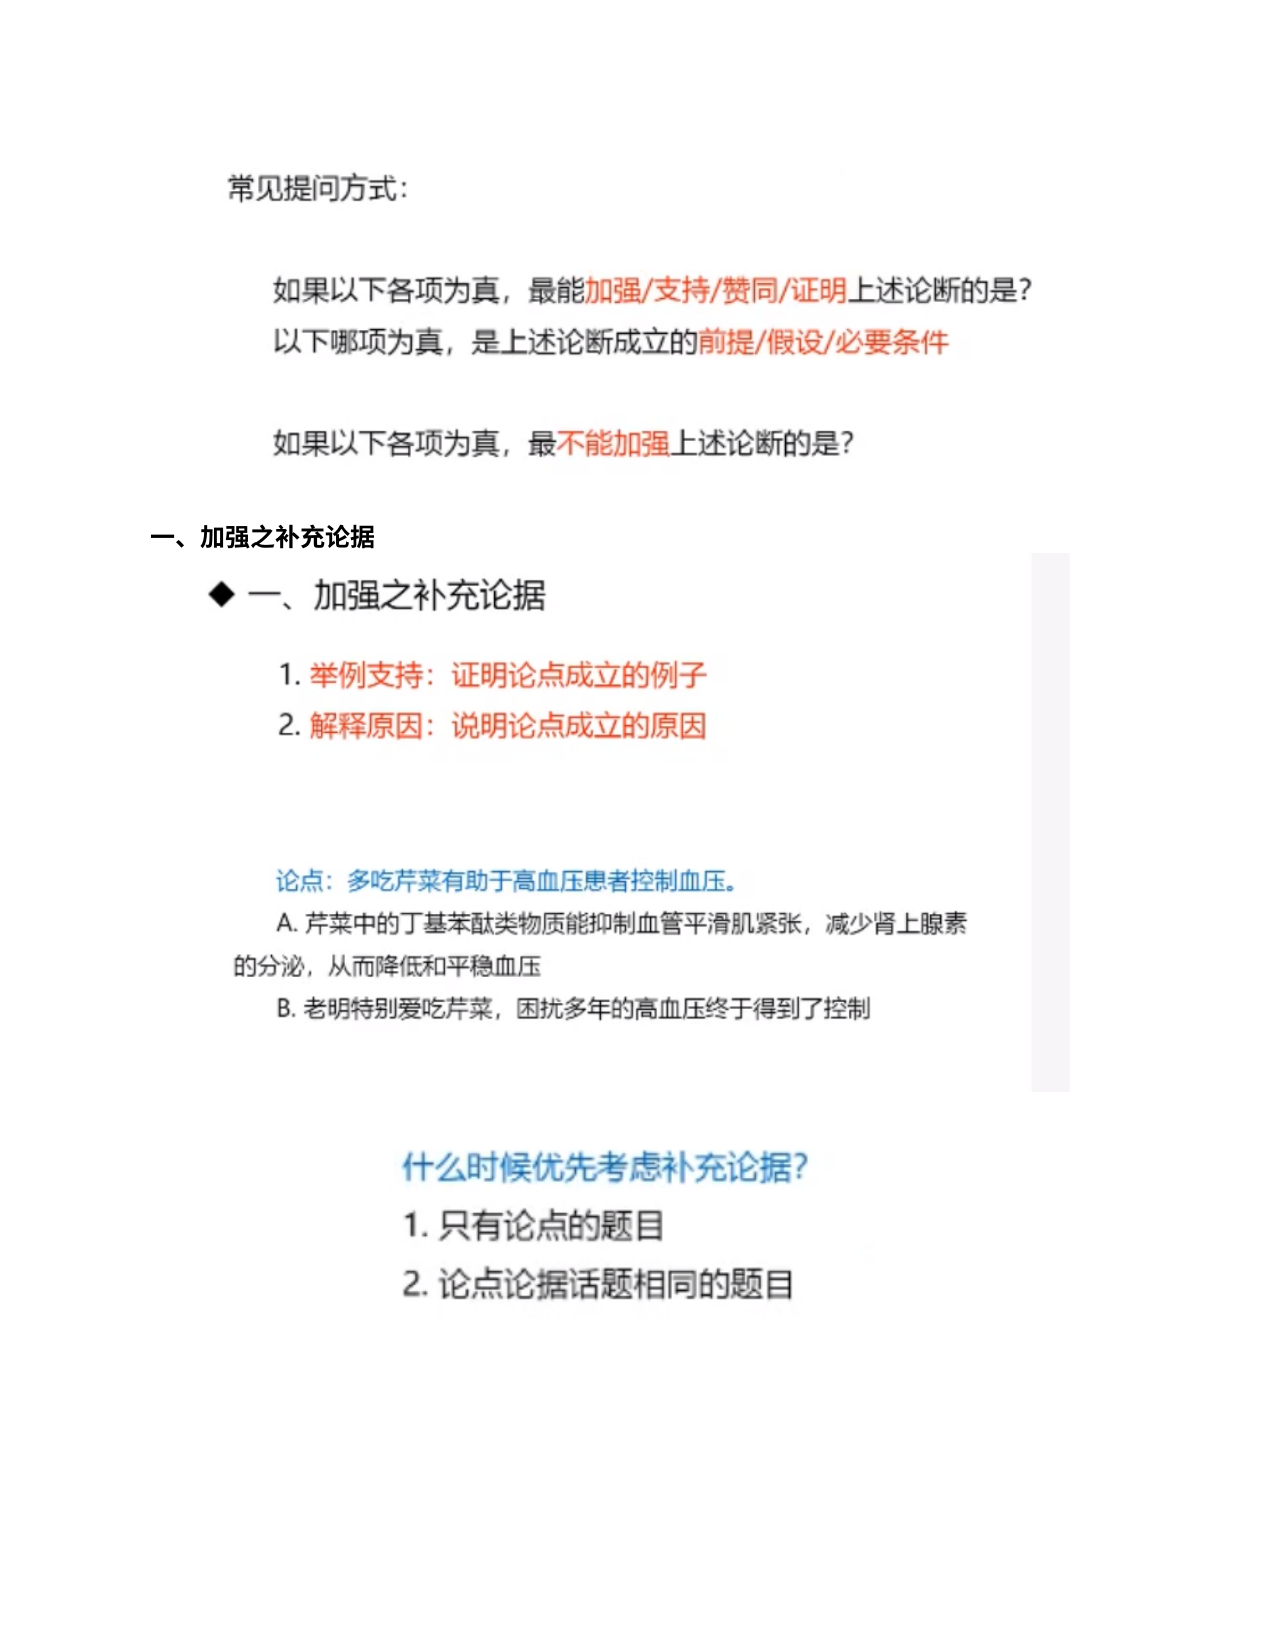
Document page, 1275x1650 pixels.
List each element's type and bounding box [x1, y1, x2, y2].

picture [205, 150, 1070, 518]
picture [205, 553, 1070, 1092]
picture [353, 1119, 922, 1351]
